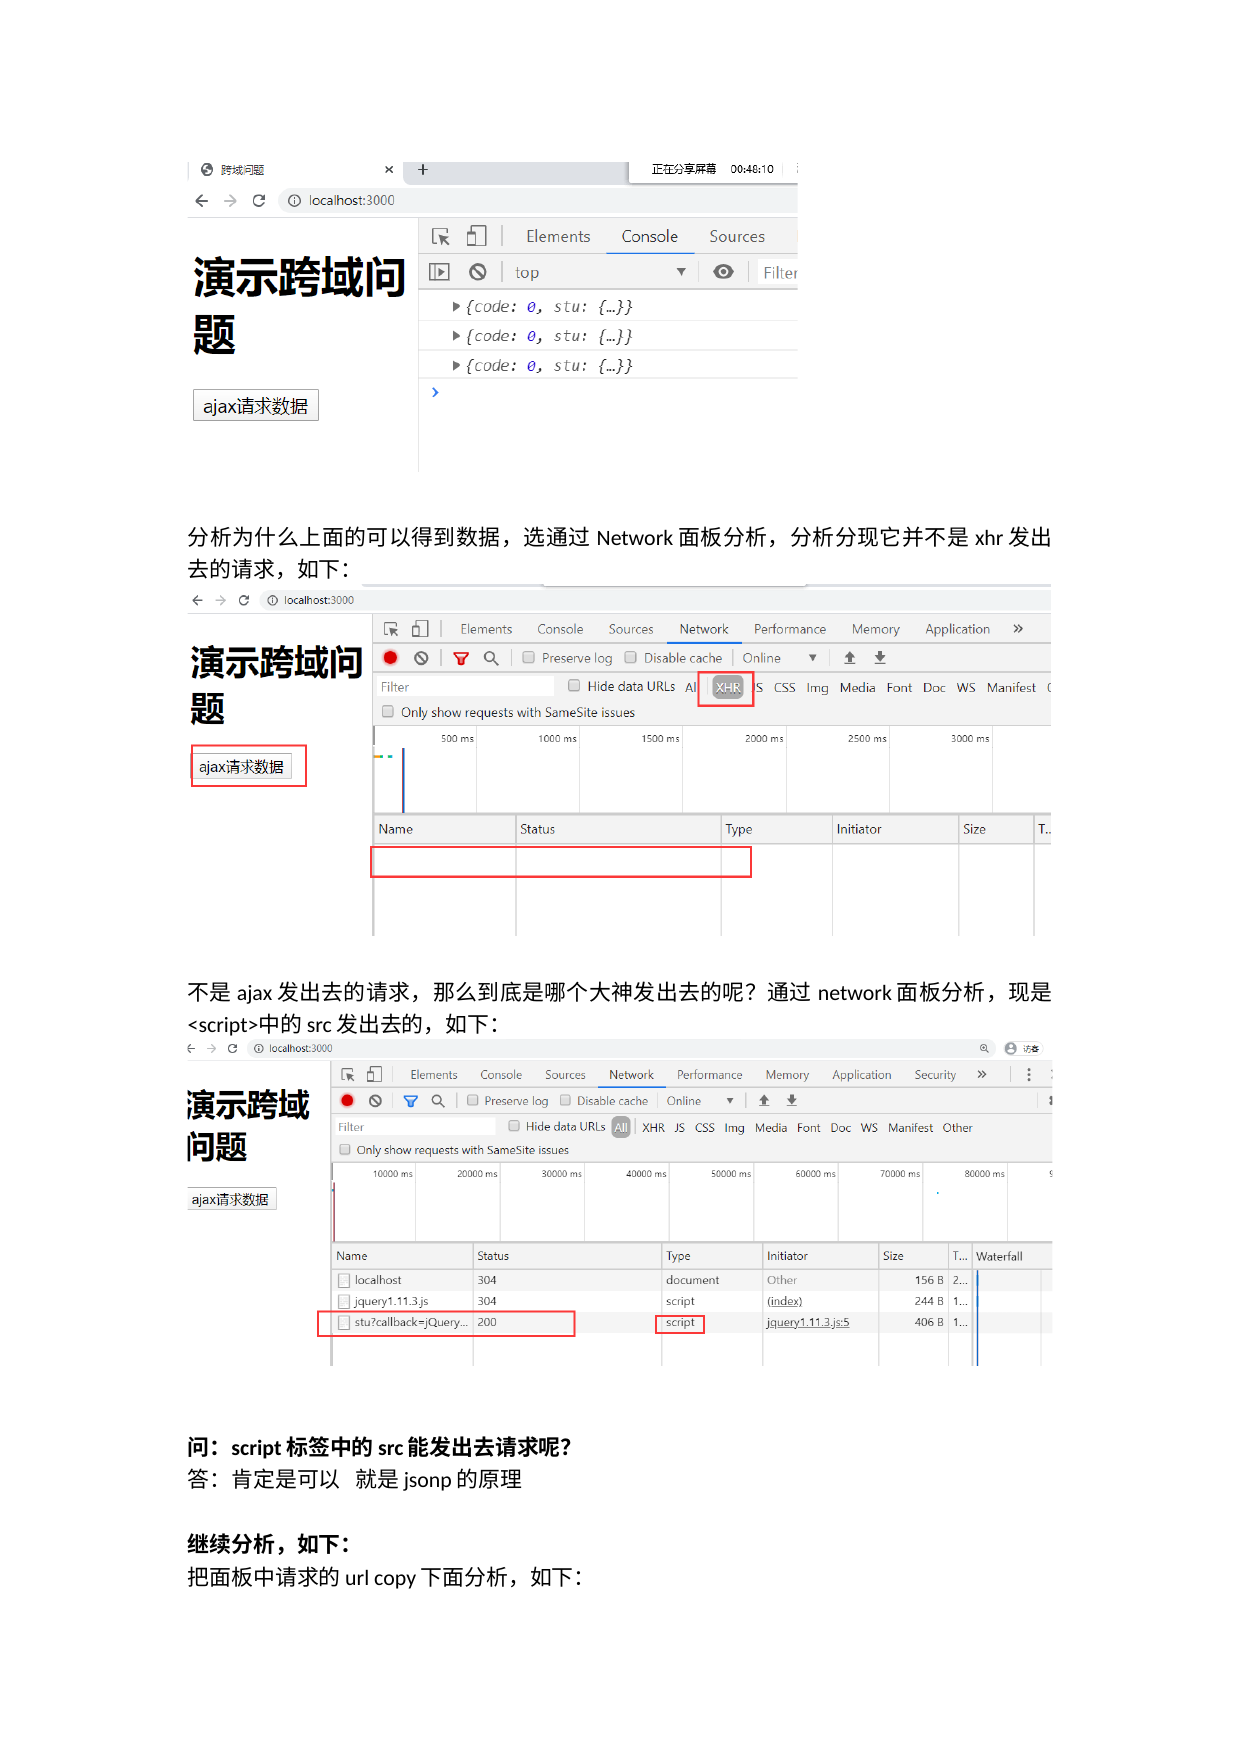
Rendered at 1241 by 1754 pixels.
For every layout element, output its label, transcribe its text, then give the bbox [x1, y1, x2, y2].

text 不是ajax发出去的请求，那么到底是哪个大神发出去的呢？通过network面板分析，现是<script>中的src发出去的，如下： [187, 974, 1053, 1039]
picture [187, 584, 1051, 936]
text 答：肯定是可以 就是jsonp的原理 [187, 1462, 1053, 1494]
text 把面板中请求的url copy下面分析，如下： [187, 1559, 1053, 1592]
text 分析为什么上面的可以得到数据，选通过Network面板分析，分析分现它并不是xhr发出去的请求，如下： [187, 519, 1053, 584]
text 问：script标签中的src能发出去请求呢？ [187, 1429, 1053, 1462]
picture [187, 1039, 1053, 1366]
text 继续分析，如下： [187, 1527, 1053, 1559]
picture [187, 162, 798, 472]
